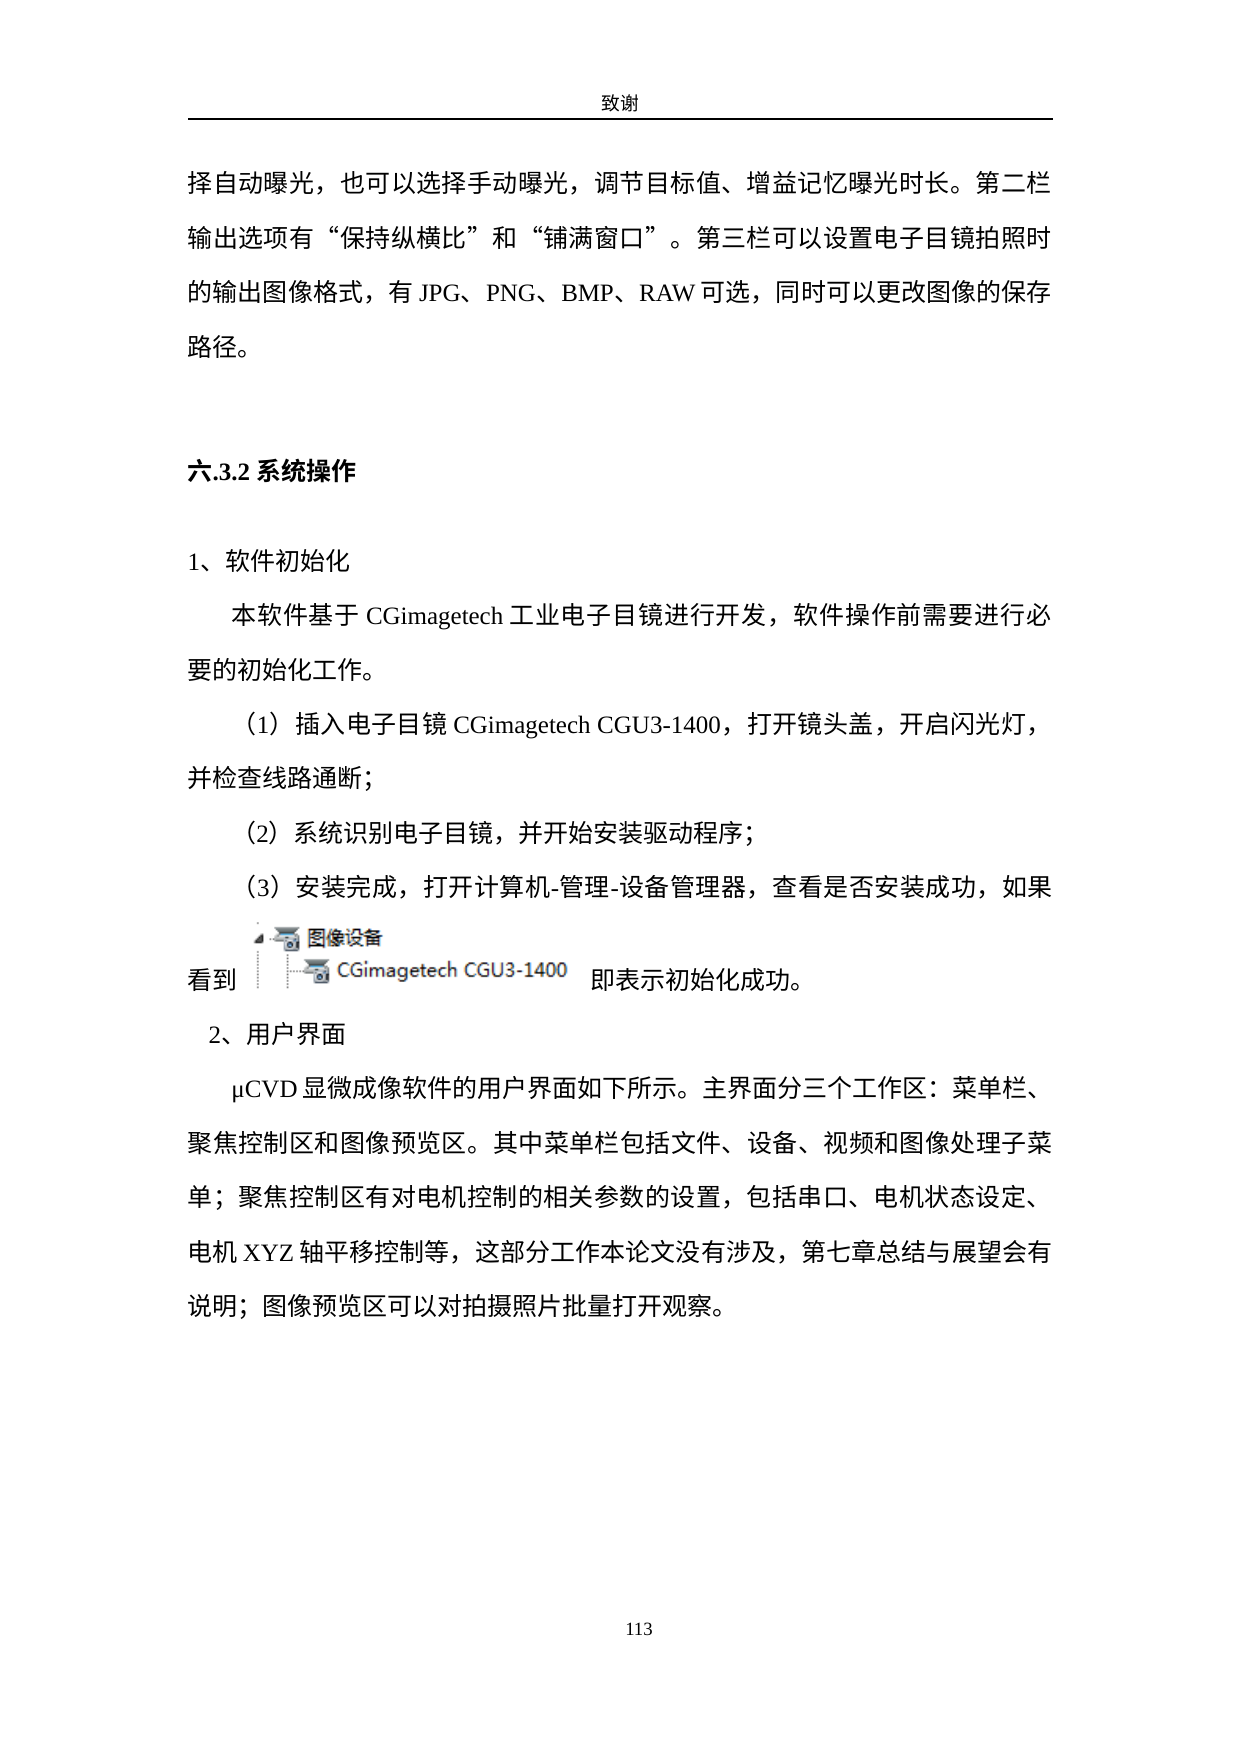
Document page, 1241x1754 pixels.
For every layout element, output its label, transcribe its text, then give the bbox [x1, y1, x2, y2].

subtitle 系统操作 [187, 452, 1053, 488]
text 本软件基于CGimagetech工业电子目镜进行开发，软件操作前需要进行必要的初始化工作。 [187, 596, 1053, 686]
picture [237, 922, 591, 990]
list （1）插入电子目镜CGimagetech CGU3-1400，打开镜头盖，开启闪光灯，并检查线路通断； [187, 704, 1053, 795]
list 软件初始化 [187, 541, 1053, 578]
list （3）安装完成，打开计算机-管理-设备管理器，查看是否安装成功，如果看到即表示初始化成功。 [187, 868, 1053, 996]
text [187, 164, 1053, 363]
list （2）系统识别电子目镜，并开始安装驱动程序； [187, 813, 1053, 849]
text 2、用户界面 [187, 1014, 1053, 1051]
text μCVD显微成像软件的用户界面如下所示。主界面分三个工作区：菜单栏、聚焦控制区和图像预览区。其中菜单栏包括文件、设备、视频和图像处理子菜单；聚焦控制区有对电机控制的相关参数的设置，包括串口、电机状态设定、电机XYZ轴平移控制等，这部分工作本论文没有涉及，第七章总结与展望会有说明；图像预览区可以对拍摄照片批量打开观察。 [187, 1069, 1053, 1323]
